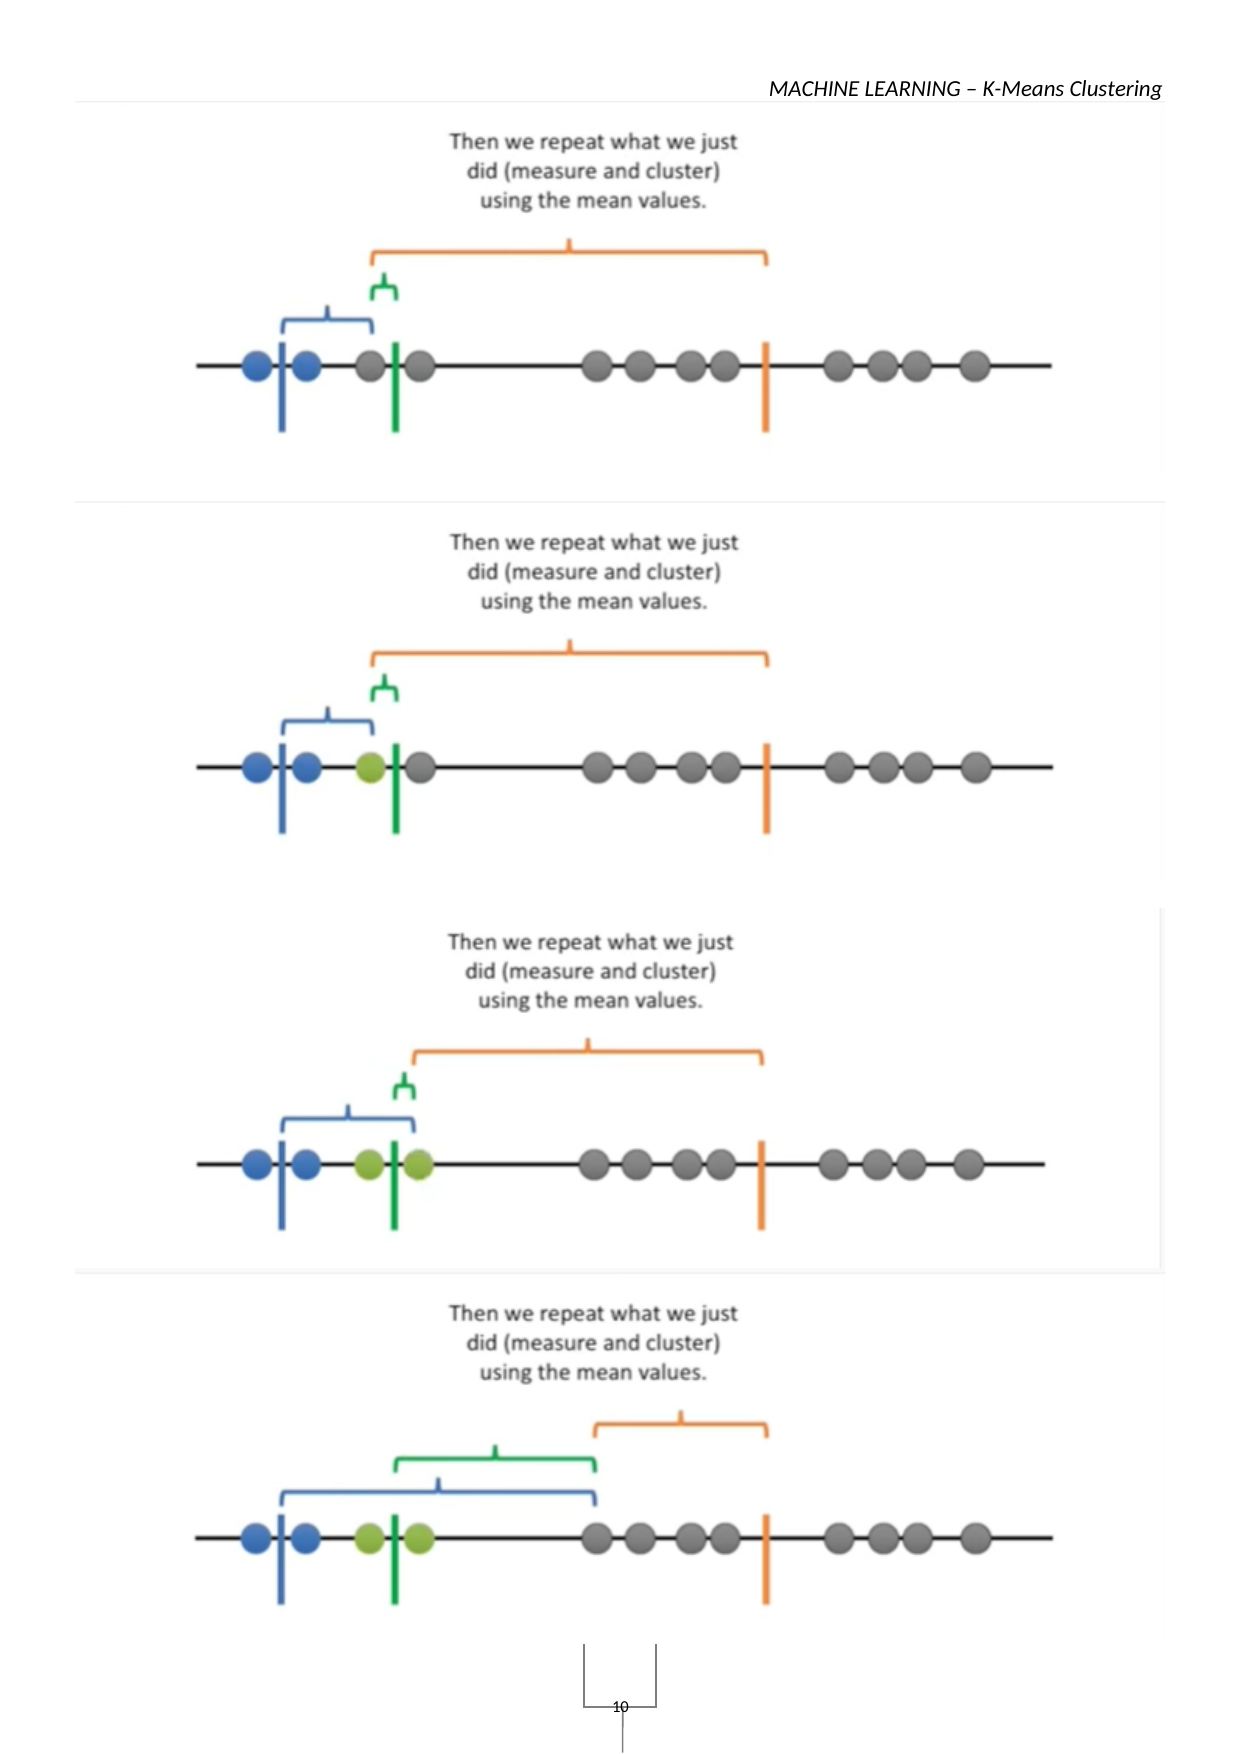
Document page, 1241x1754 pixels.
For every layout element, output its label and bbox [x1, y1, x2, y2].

picture [75, 101, 1166, 473]
picture [75, 908, 1166, 1644]
picture [75, 501, 1166, 881]
